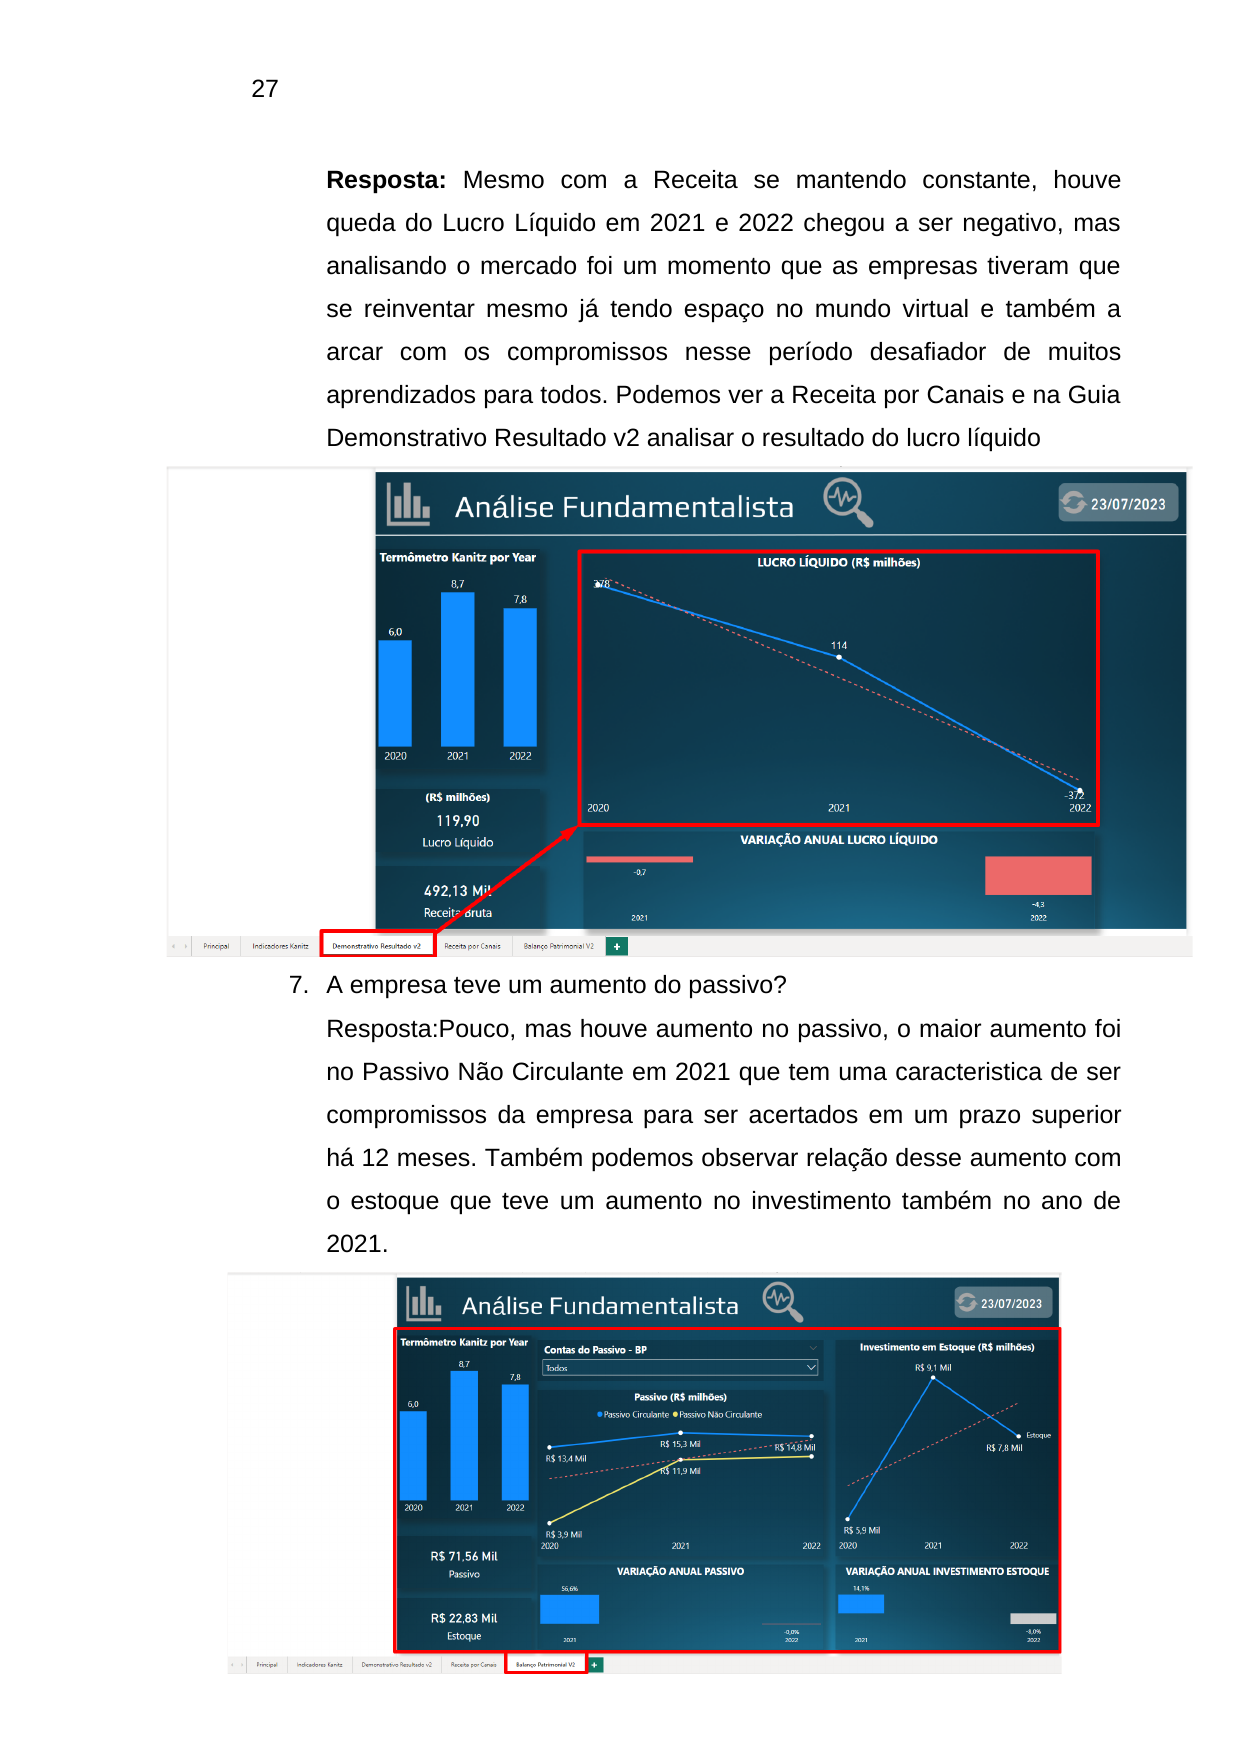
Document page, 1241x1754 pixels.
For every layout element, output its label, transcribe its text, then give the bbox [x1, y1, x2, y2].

picture [227, 1272, 1062, 1674]
list A empresa teve um aumento do passivo? [288, 971, 1122, 999]
text Resposta: Mesmo com a Receita se mantendo constante, houve queda do Lucro Líquido em 2021 e 2022 chegou a ser negativo, mas analisando o mercado foi um momento que as empresas tiveram que se reinventar mesmo já tendo espaço no mundo virtual e também a arcar com os compromissos nesse período desafiador de muitos aprendizados para todos. Podemos ver a Receita por Canais e na Guia Demonstrativo Resultado v2 analisar o resultado do lucro líquido [326, 164, 1122, 452]
picture [166, 466, 1193, 957]
text Resposta:Pouco, mas houve aumento no passivo, o maior aumento foi no Passivo Não Circulante em 2021 que tem uma caracteristica de ser compromissos da empresa para ser acertados em um prazo superior há 12 meses. Também podemos observar relação desse aumento com o estoque que teve um aumento no investimento também no ano de 2021. [326, 1014, 1122, 1258]
